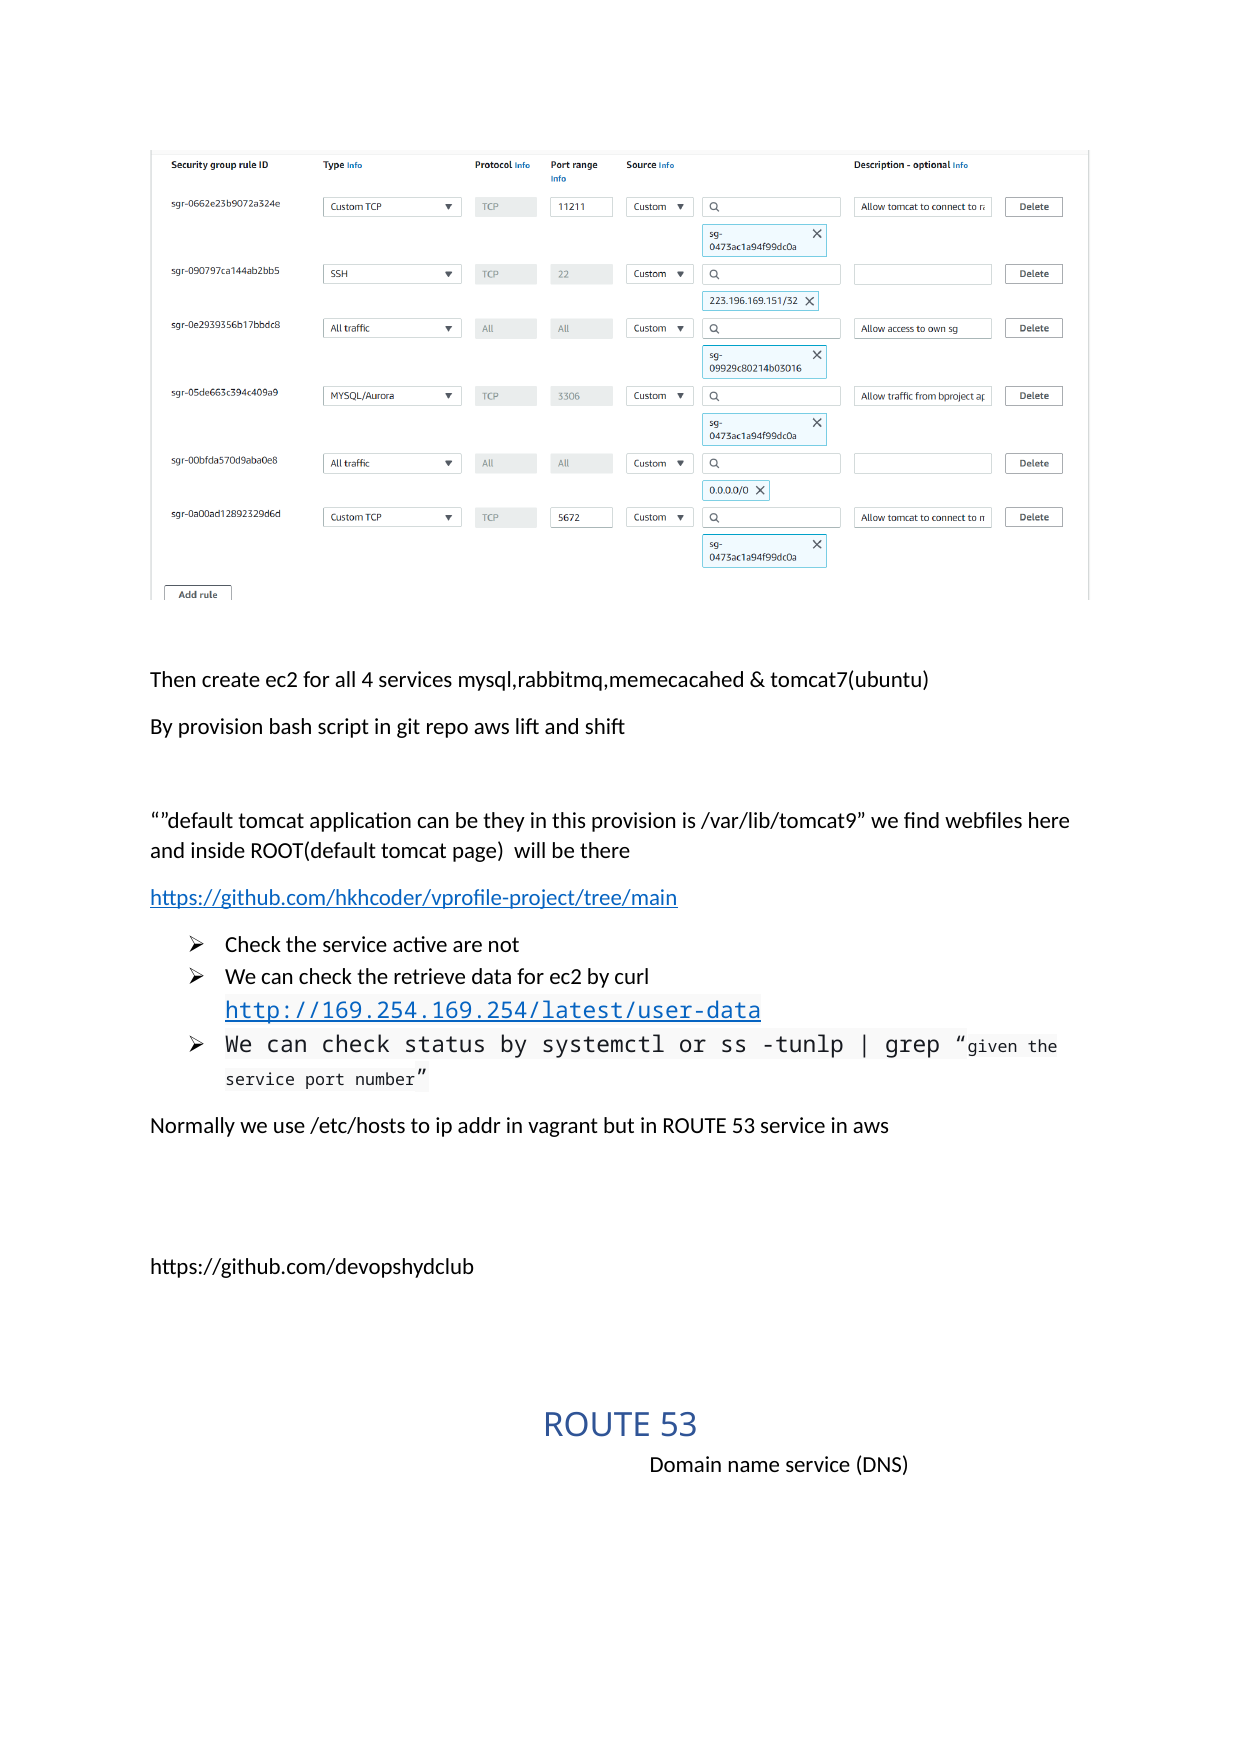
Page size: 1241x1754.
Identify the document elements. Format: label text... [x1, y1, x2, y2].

list Check the service active are not [187, 930, 1090, 958]
text Domain name service (DNS) [150, 1450, 1090, 1478]
text https://github.com/hkhcoder/vprofile-project/tree/main [150, 883, 1090, 911]
text https://github.com/devopshydclub [150, 1252, 1090, 1280]
picture [150, 150, 1091, 600]
text “”default tomcat application can be they in this provision is /var/lib/tomcat9” we find webfiles here and inside ROOT(default tomcat page) will be there [150, 806, 1090, 864]
text Then create ec2 for all 4 services mysql,rabbitmq,memecacahed & tomcat7(ubuntu) [150, 665, 1090, 693]
text By provision bash script in git repo aws lift and shift [150, 712, 1090, 740]
list We can check the retrieve data for ec2 by curl http://169.254.169.254/latest/user-data [187, 960, 1090, 1025]
subtitle ROUTE 53 [150, 1401, 1090, 1447]
list We can check status by systemctl or ss -tunlp | grep “given the service port number” [187, 1027, 1090, 1092]
text Normally we use /etc/hosts to ip addr in vagrant but in ROUTE 53 service in aws [150, 1112, 1090, 1140]
